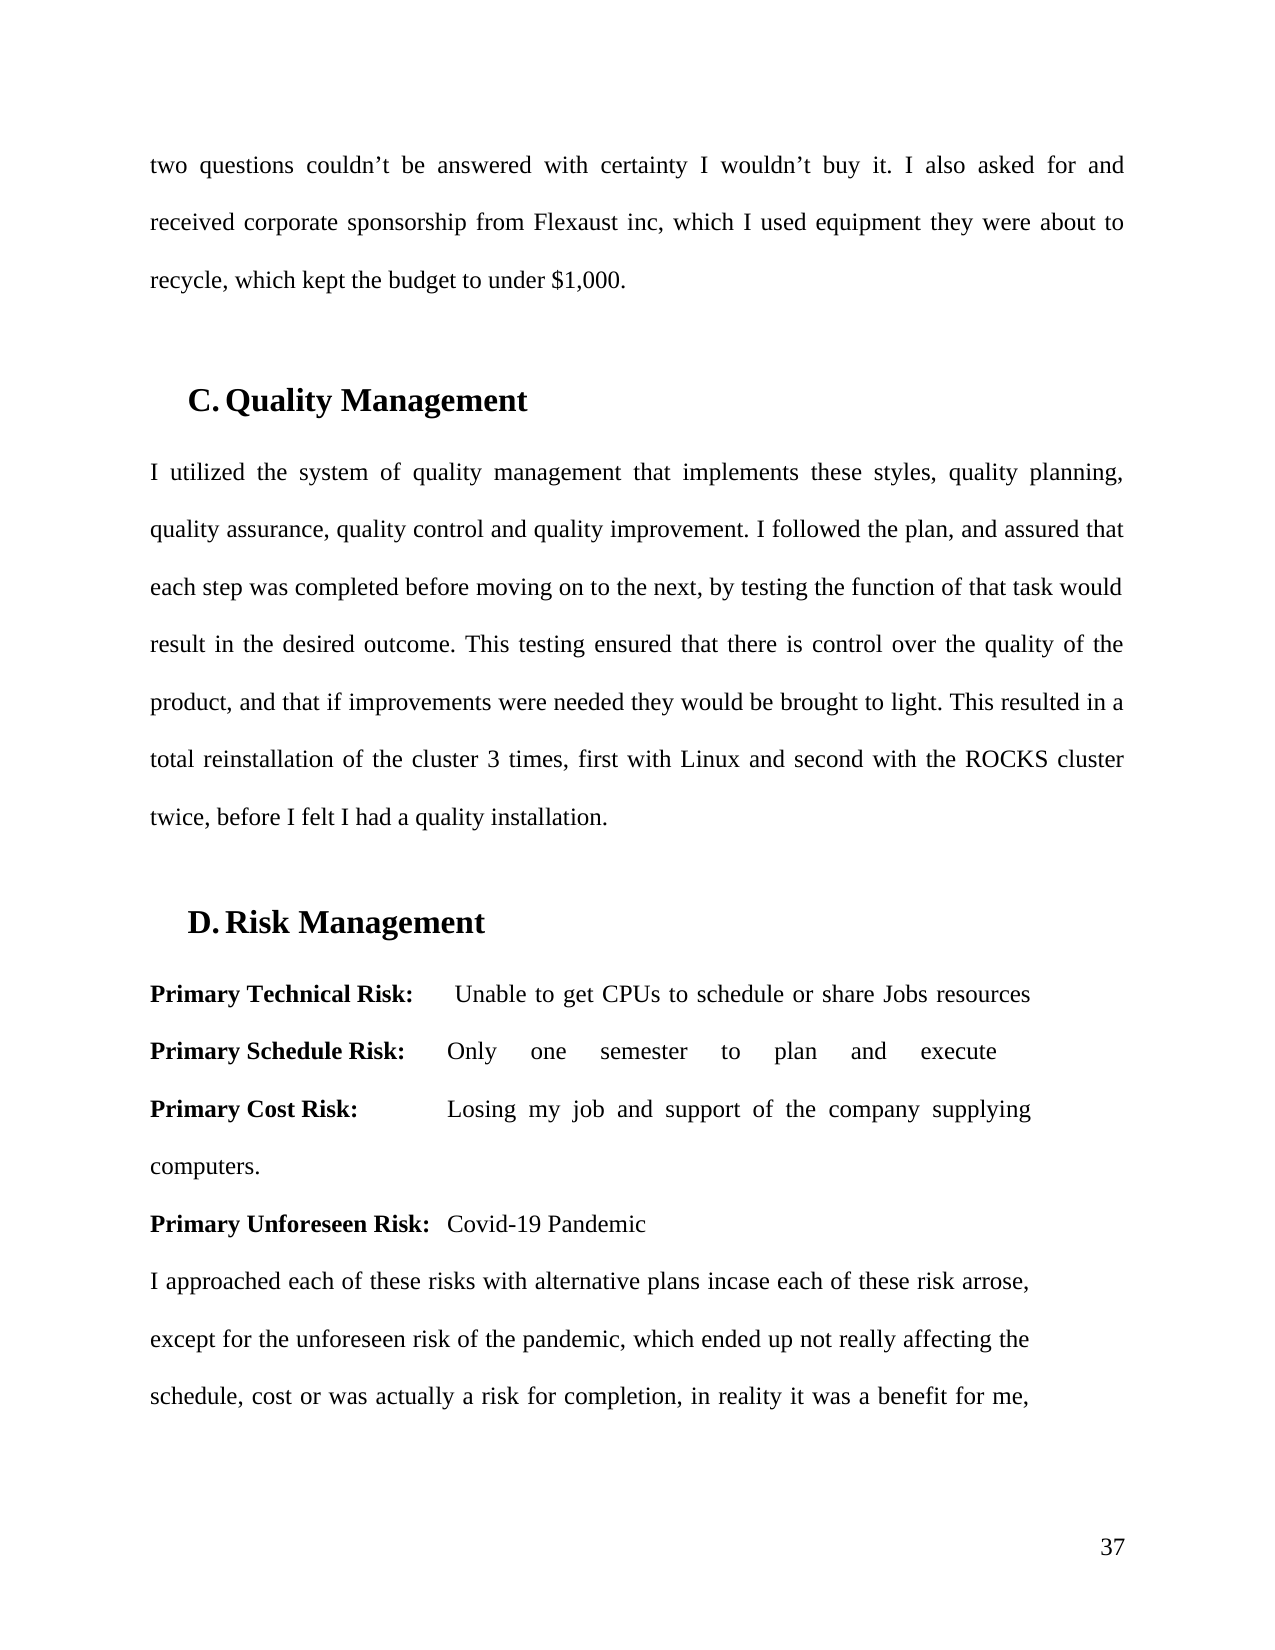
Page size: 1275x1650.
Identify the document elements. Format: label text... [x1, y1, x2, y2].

text Primary Unforeseen Risk: Covid-19 Pandemic [150, 1209, 1031, 1238]
text I utilized the system of quality management that implements these styles, quality planning, quality assurance, quality control and quality improvement. I followed the plan, and assured that each step was completed before moving on to the next, by testing the function of that task would result in the desired outcome. This testing ensured that there is control over the quality of the product, and that if improvements were needed they would be brought to light. This resulted in a total reinstallation of the cluster 3 times, first with Linux and second with the ROCKS cluster twice, before I felt I had a quality installation. [150, 457, 1125, 830]
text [150, 150, 1125, 294]
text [150, 1266, 1031, 1410]
subtitle Quality Management [187, 380, 1125, 418]
subtitle Risk Management [187, 902, 1125, 941]
text Primary Technical Risk: Unable to get CPUs to schedule or share Jobs resources Primary Schedule Risk: Only one semester to plan and execute Primary Cost Risk: Losing my job and support of the company supplying computers. [150, 979, 1031, 1180]
